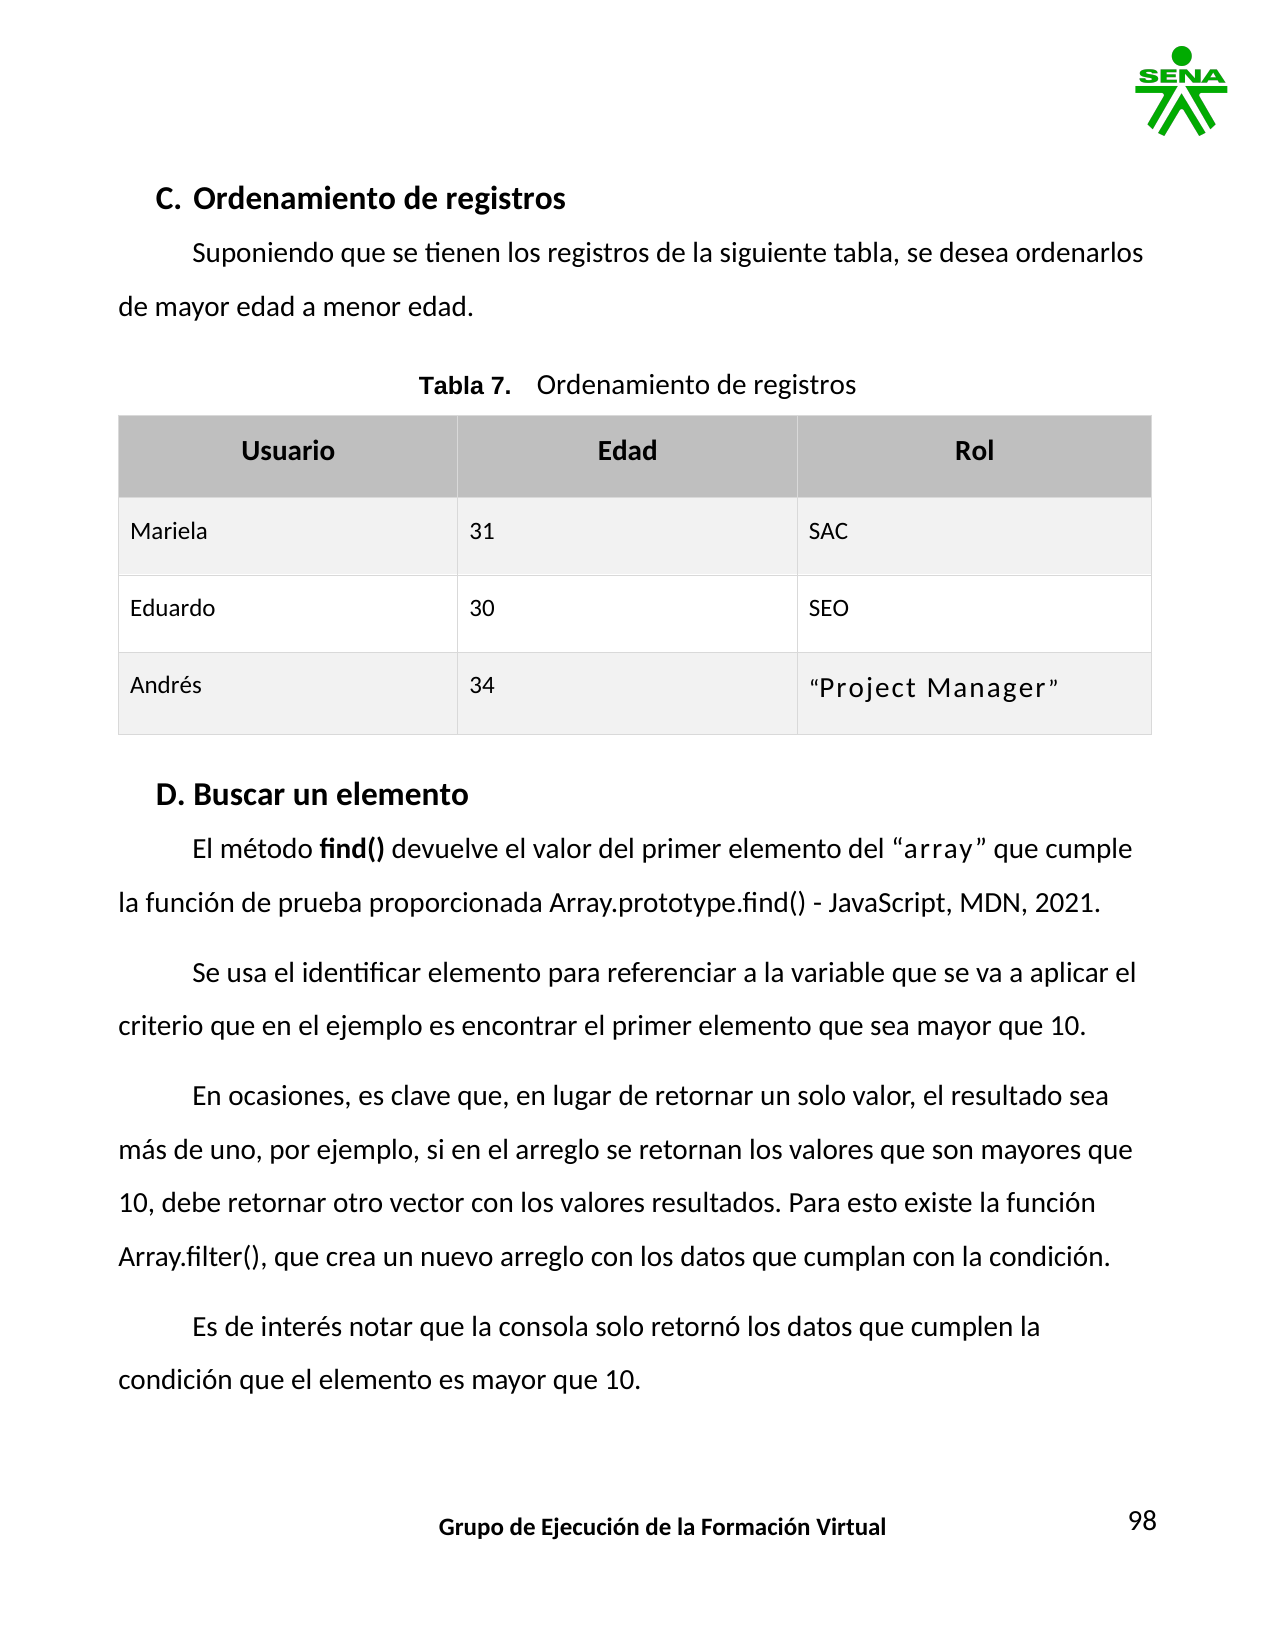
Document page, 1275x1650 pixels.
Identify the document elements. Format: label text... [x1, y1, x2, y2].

table_header Usuario [119, 416, 457, 497]
table_cell SAC [798, 498, 1151, 574]
text El método find() devuelve el valor del primer elemento del “array” que cumple la función de prueba proporcionada Array.prototype.find() - JavaScript, MDN, 2021. [118, 830, 1157, 919]
table_cell “Project Manager” [798, 653, 1151, 734]
text En ocasiones, es clave que, en lugar de retornar un solo valor, el resultado sea más de uno, por ejemplo, si en el arreglo se retornan los valores que son mayores que 10, debe retornar otro vector con los valores resultados. Para esto existe la función Array.filter(), que crea un nuevo arreglo con los datos que cumplan con la condición. [118, 1077, 1157, 1273]
subtitle Ordenamiento de registros [156, 177, 1157, 218]
table_cell 30 [458, 576, 797, 652]
subtitle Buscar un elemento [156, 773, 1157, 814]
picture [1135, 46, 1228, 136]
text Suponiendo que se tienen los registros de la siguiente tabla, se desea ordenarlos de mayor edad a menor edad. [118, 234, 1157, 324]
table_cell Mariela [119, 498, 457, 574]
table_header Edad [458, 416, 797, 497]
table_cell SEO [798, 576, 1151, 652]
text Ordenamiento de registros [118, 366, 1157, 402]
table_cell 31 [458, 498, 797, 574]
text Se usa el identificar elemento para referenciar a la variable que se va a aplicar el criterio que en el ejemplo es encontrar el primer elemento que sea mayor que 10. [118, 954, 1157, 1043]
text Es de interés notar que la consola solo retornó los datos que cumplen la condición que el elemento es mayor que 10. [118, 1308, 1157, 1397]
table_cell Eduardo [119, 576, 457, 652]
table_header Rol [798, 416, 1151, 497]
table_cell 34 [458, 653, 797, 734]
table_cell Andrés [119, 653, 457, 734]
